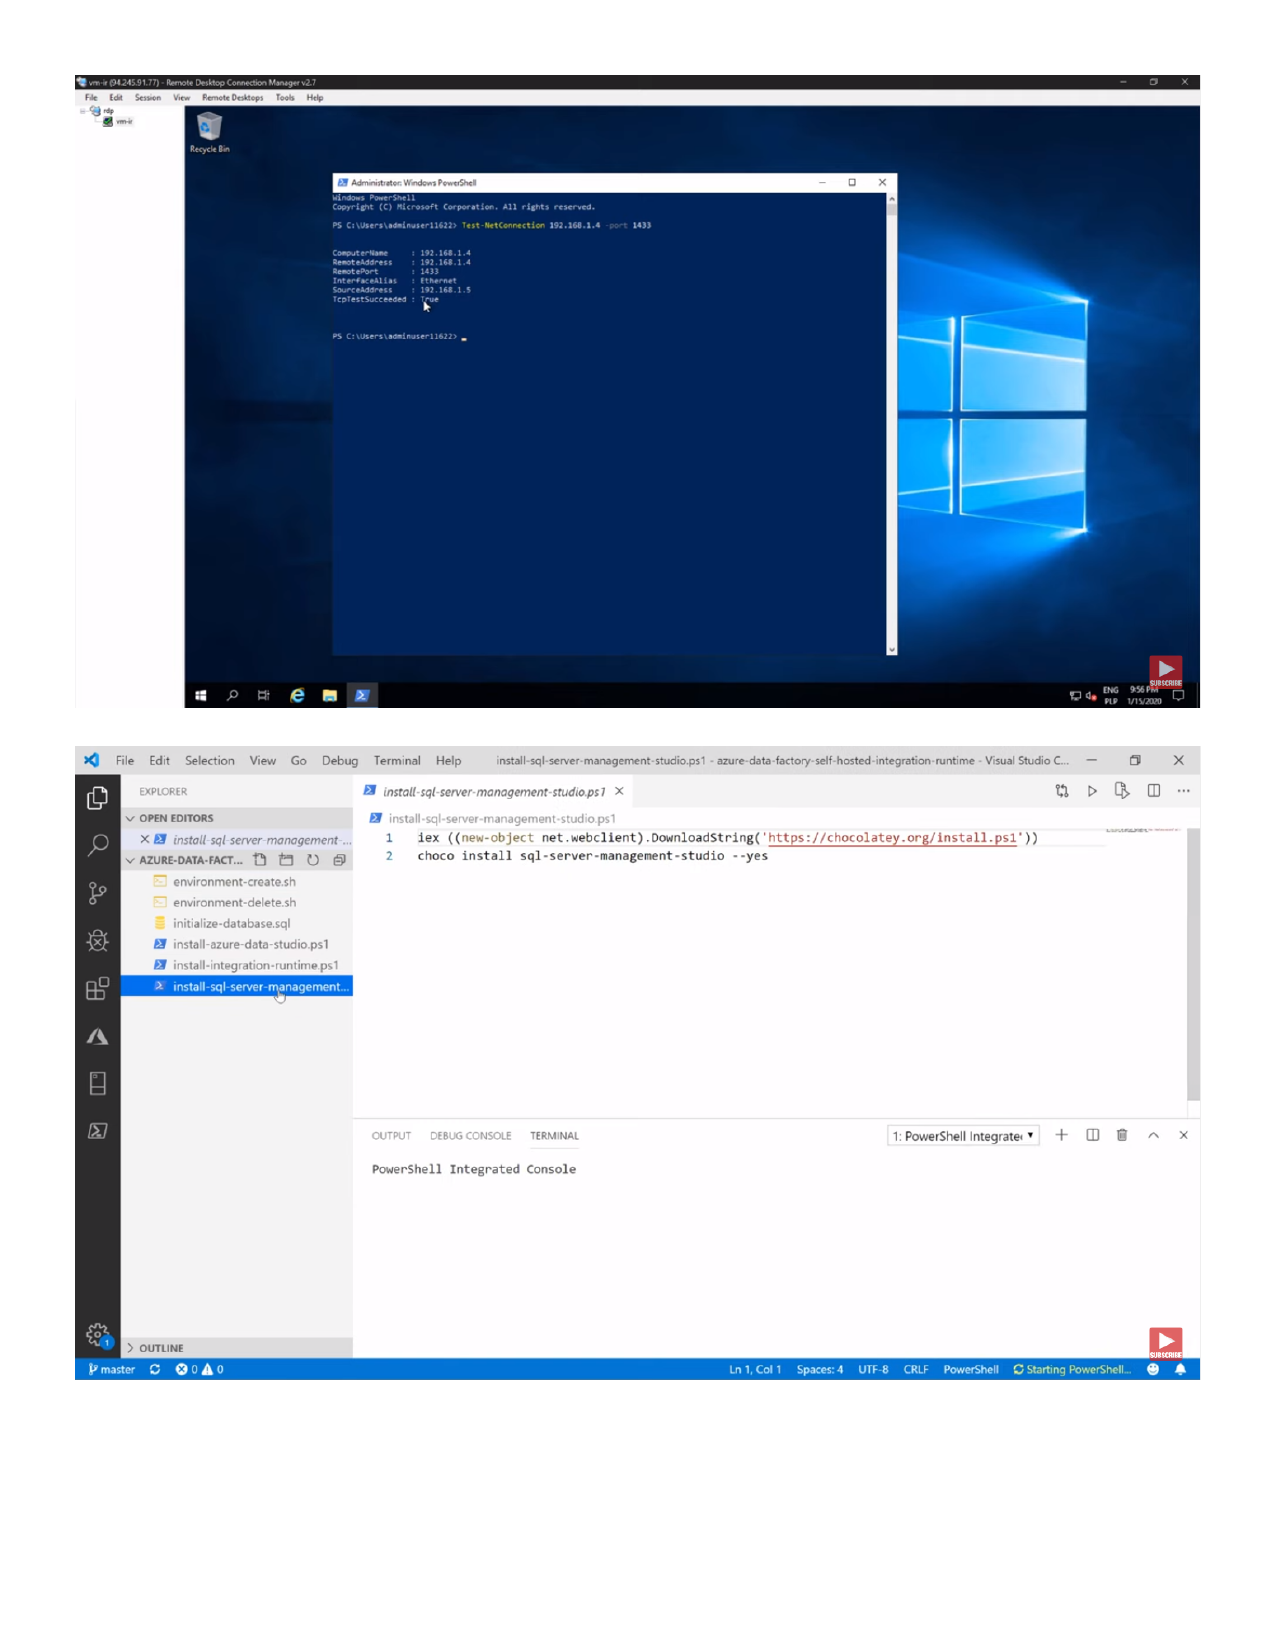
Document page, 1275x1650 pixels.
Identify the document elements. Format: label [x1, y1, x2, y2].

picture [75, 75, 1200, 708]
picture [75, 746, 1200, 1380]
